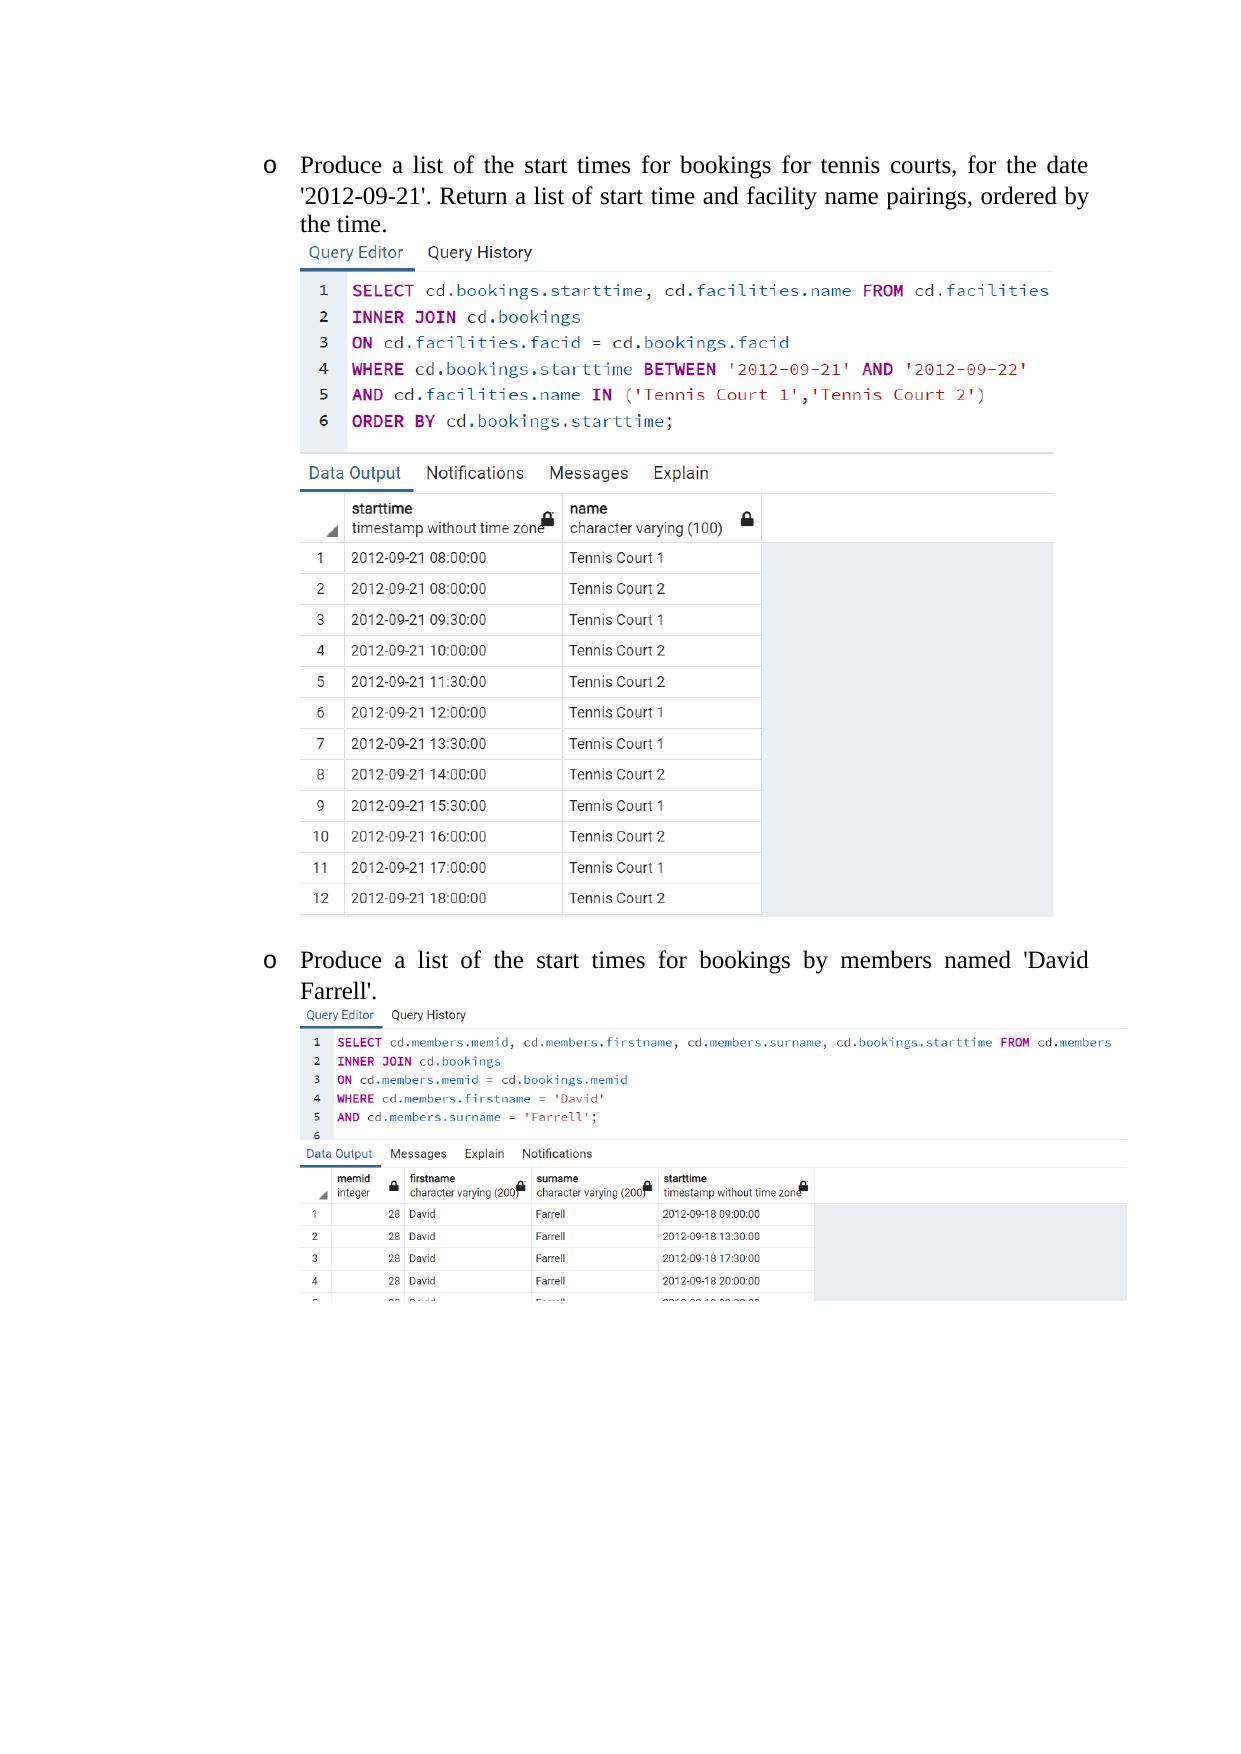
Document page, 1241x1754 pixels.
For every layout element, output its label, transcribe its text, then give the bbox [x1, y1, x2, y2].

list Produce a list of the start times for bookings for tennis courts, for the date '2012-09-21'. Return a list of start time and facility name pairings, ordered by the time. [262, 150, 1090, 238]
picture [300, 1005, 1128, 1301]
list Produce a list of the start times for bookings by members named 'David Farrell'. [262, 945, 1090, 1005]
picture [300, 238, 1054, 917]
